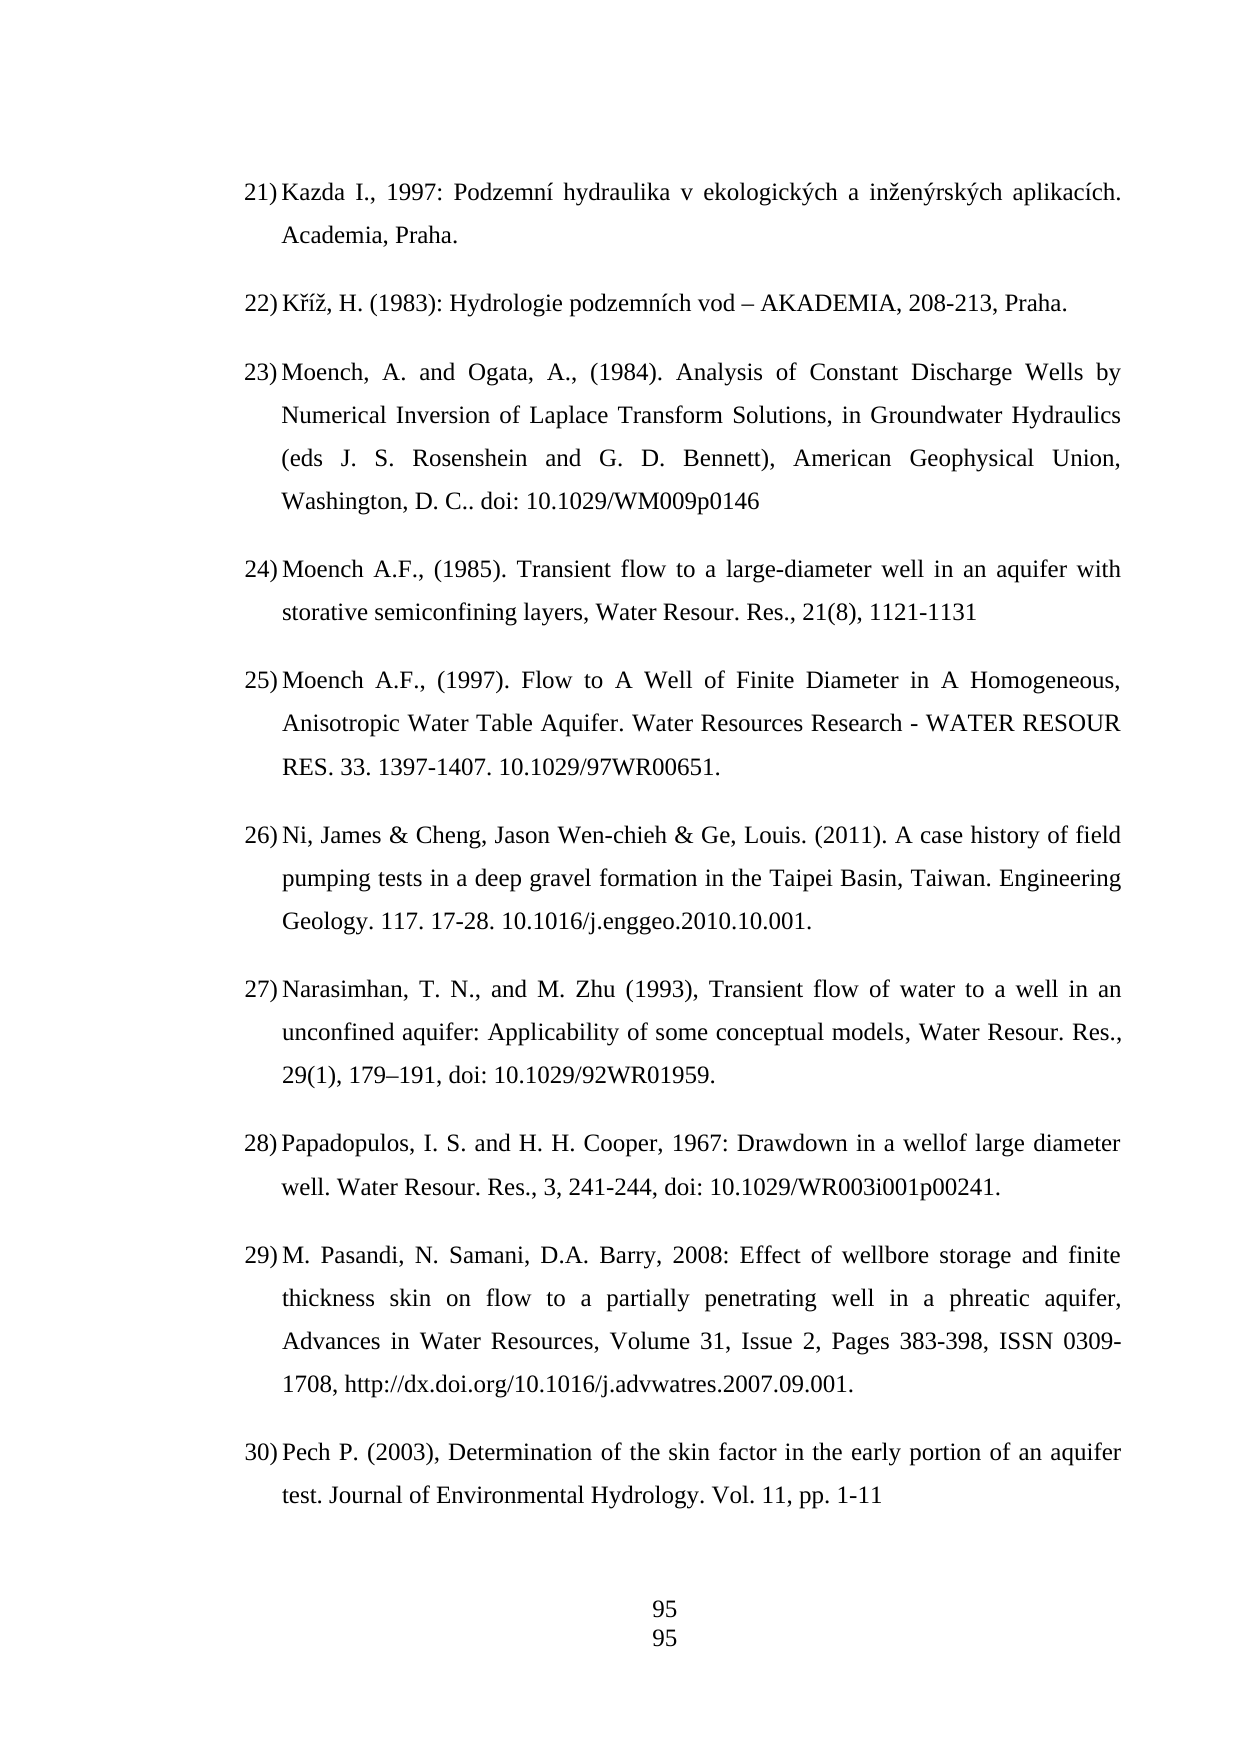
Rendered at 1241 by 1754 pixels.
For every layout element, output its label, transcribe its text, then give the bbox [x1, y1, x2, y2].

list Moench A.F., (1985). Transient flow to a large-diameter well in an aquifer with storative semiconfining layers, Water Resour. Res., 21(8), 1121-1131 [244, 554, 1122, 626]
list Papadopulos, I. S. and H. H. Cooper, 1967: Drawdown in a wellof large diameter well. Water Resour. Res., 3, 241-244, doi: 10.1029/WR003i001p00241. [244, 1128, 1122, 1200]
list M. Pasandi, N. Samani, D.A. Barry, 2008: Effect of wellbore storage and finite thickness skin on flow to a partially penetrating well in a phreatic aquifer, Advances in Water Resources, Volume 31, Issue 2, Pages 383-398, ISSN 0309-1708, http://dx.doi.org/10.1016/j.advwatres.2007.09.001. [244, 1240, 1122, 1398]
list Pech P. (2003), Determination of the skin factor in the early portion of an aquifer test. Journal of Environmental Hydrology. Vol. 11, pp. 1-11 [244, 1437, 1122, 1509]
list Moench, A. and Ogata, A., (1984). Analysis of Constant Discharge Wells by Numerical Inversion of Laplace Transform Solutions, in Groundwater Hydraulics (eds J. S. Rosenshein and G. D. Bennett), American Geophysical Union, Washington, D. C.. doi: 10.1029/WM009p0146 [244, 357, 1122, 515]
list Moench A.F., (1997). Flow to A Well of Finite Diameter in A Homogeneous, Anisotropic Water Table Aquifer. Water Resources Research - WATER RESOUR RES. 33. 1397-1407. 10.1029/97WR00651. [244, 665, 1122, 780]
list Kazda I., 1997: Podzemní hydraulika v ekologických a inženýrských aplikacích. Academia, Praha. [244, 177, 1122, 249]
list Kříž, H. (1983): Hydrologie podzemních vod – AKADEMIA, 208-213, Praha. [244, 288, 1122, 317]
list Narasimhan, T. N., and M. Zhu (1993), Transient flow of water to a well in an unconfined aquifer: Applicability of some conceptual models, Water Resour. Res., 29(1), 179–191, doi: 10.1029/92WR01959. [244, 974, 1122, 1089]
list Ni, James & Cheng, Jason Wen-chieh & Ge, Louis. (2011). A case history of field pumping tests in a deep gravel formation in the Taipei Basin, Taiwan. Engineering Geology. 117. 17-28. 10.1016/j.enggeo.2010.10.001. [244, 820, 1122, 935]
